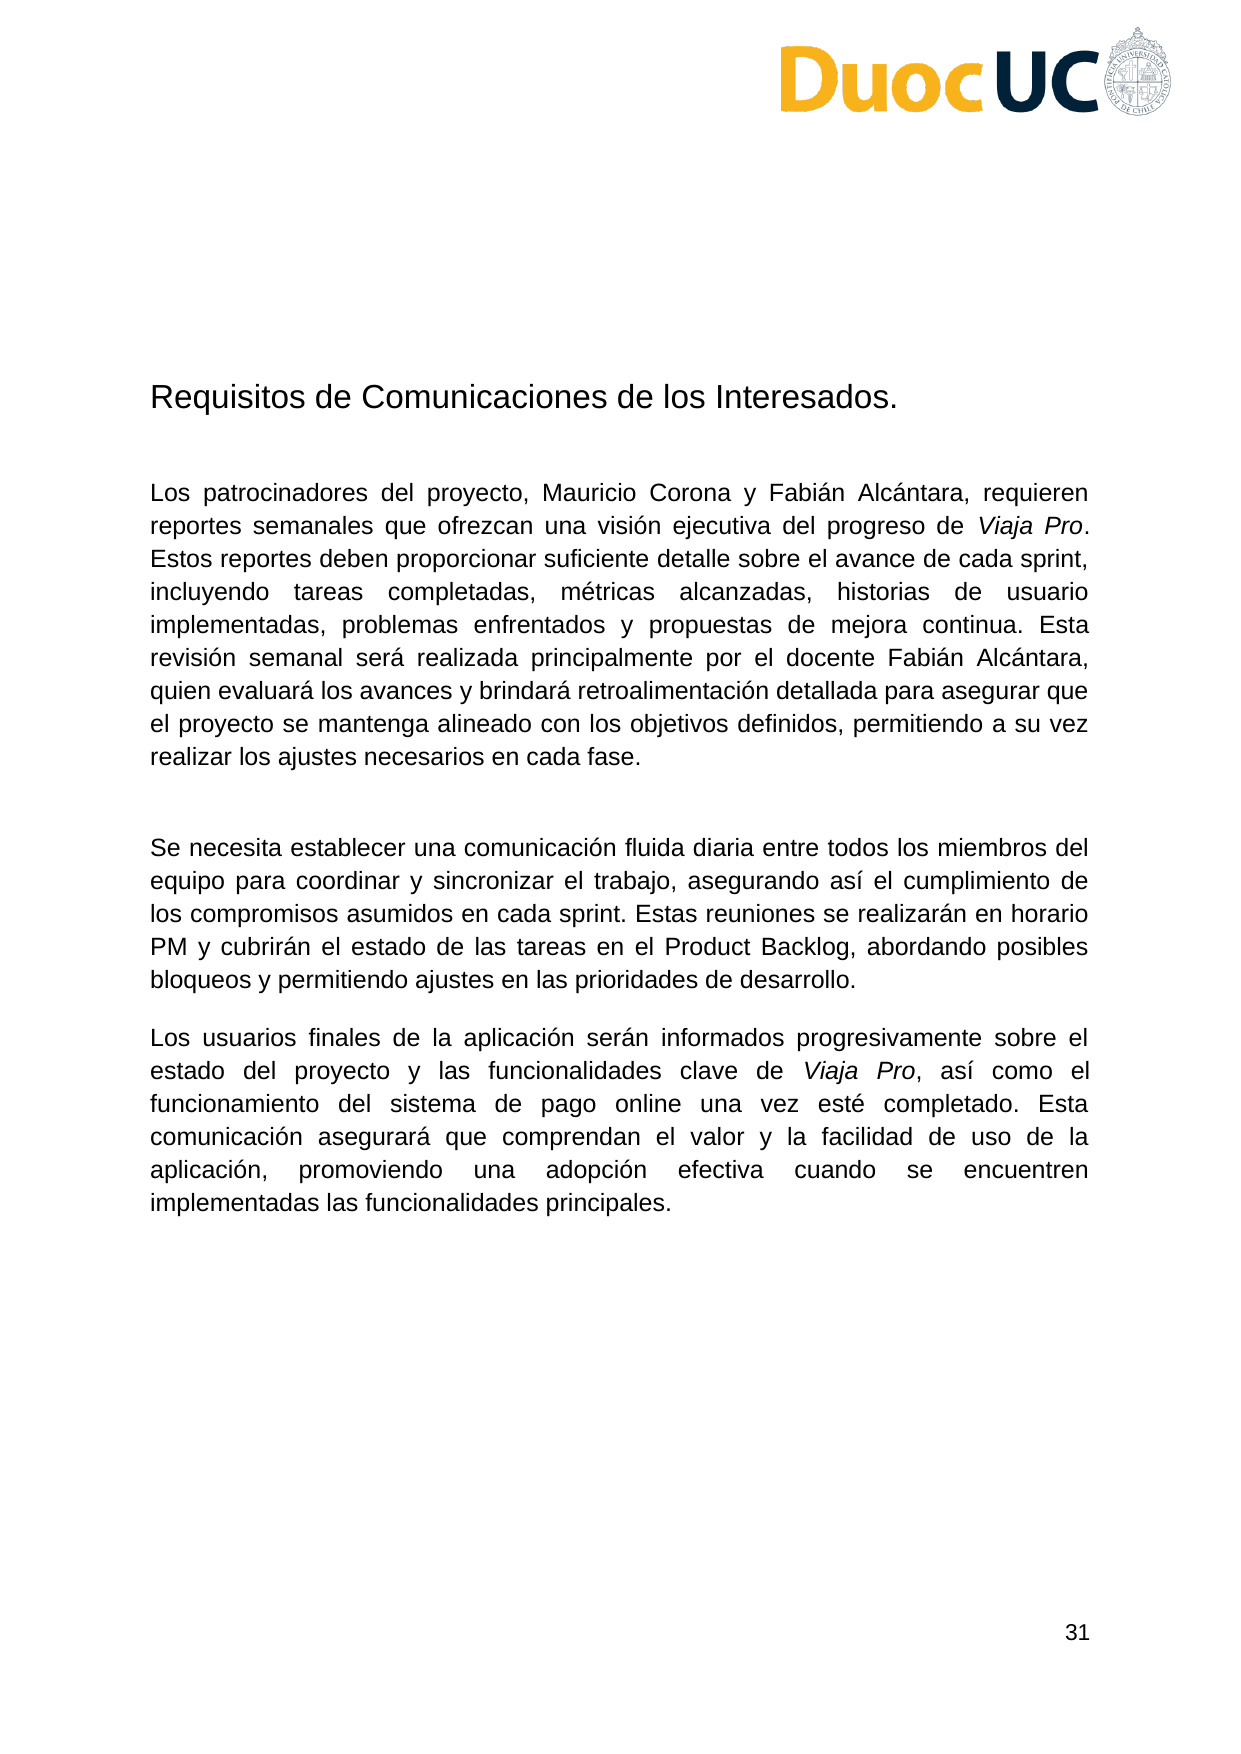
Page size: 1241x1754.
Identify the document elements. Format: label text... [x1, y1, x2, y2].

subtitle Requisitos de Comunicaciones de los Interesados. [150, 377, 1090, 416]
text Los patrocinadores del proyecto, Mauricio Corona y Fabián Alcántara, requieren reportes semanales que ofrezcan una visión ejecutiva del progreso de Viaja Pro. Estos reportes deben proporcionar suficiente detalle sobre el avance de cada sprint, incluyendo tareas completadas, métricas alcanzadas, historias de usuario implementadas, problemas enfrentados y propuestas de mejora continua. Esta revisión semanal será realizada principalmente por el docente Fabián Alcántara, quien evaluará los avances y brindará retroalimentación detallada para asegurar que el proyecto se mantenga alineado con los objetivos definidos, permitiendo a su vez realizar los ajustes necesarios en cada fase. [150, 478, 1090, 771]
text Se necesita establecer una comunicación fluida diaria entre todos los miembros del equipo para coordinar y sincronizar el trabajo, asegurando así el cumplimiento de los compromisos asumidos en cada sprint. Estas reuniones se realizarán en horario PM y cubrirán el estado de las tareas en el Product Backlog, abordando posibles bloqueos y permitiendo ajustes en las prioridades de desarrollo. [150, 833, 1090, 994]
picture [775, 21, 1176, 121]
text Los usuarios finales de la aplicación serán informados progresivamente sobre el estado del proyecto y las funcionalidades clave de Viaja Pro, así como el funcionamiento del sistema de pago online una vez esté completado. Esta comunicación asegurará que comprendan el valor y la facilidad de uso de la aplicación, promoviendo una adopción efectiva cuando se encuentren implementadas las funcionalidades principales. [150, 1023, 1090, 1217]
